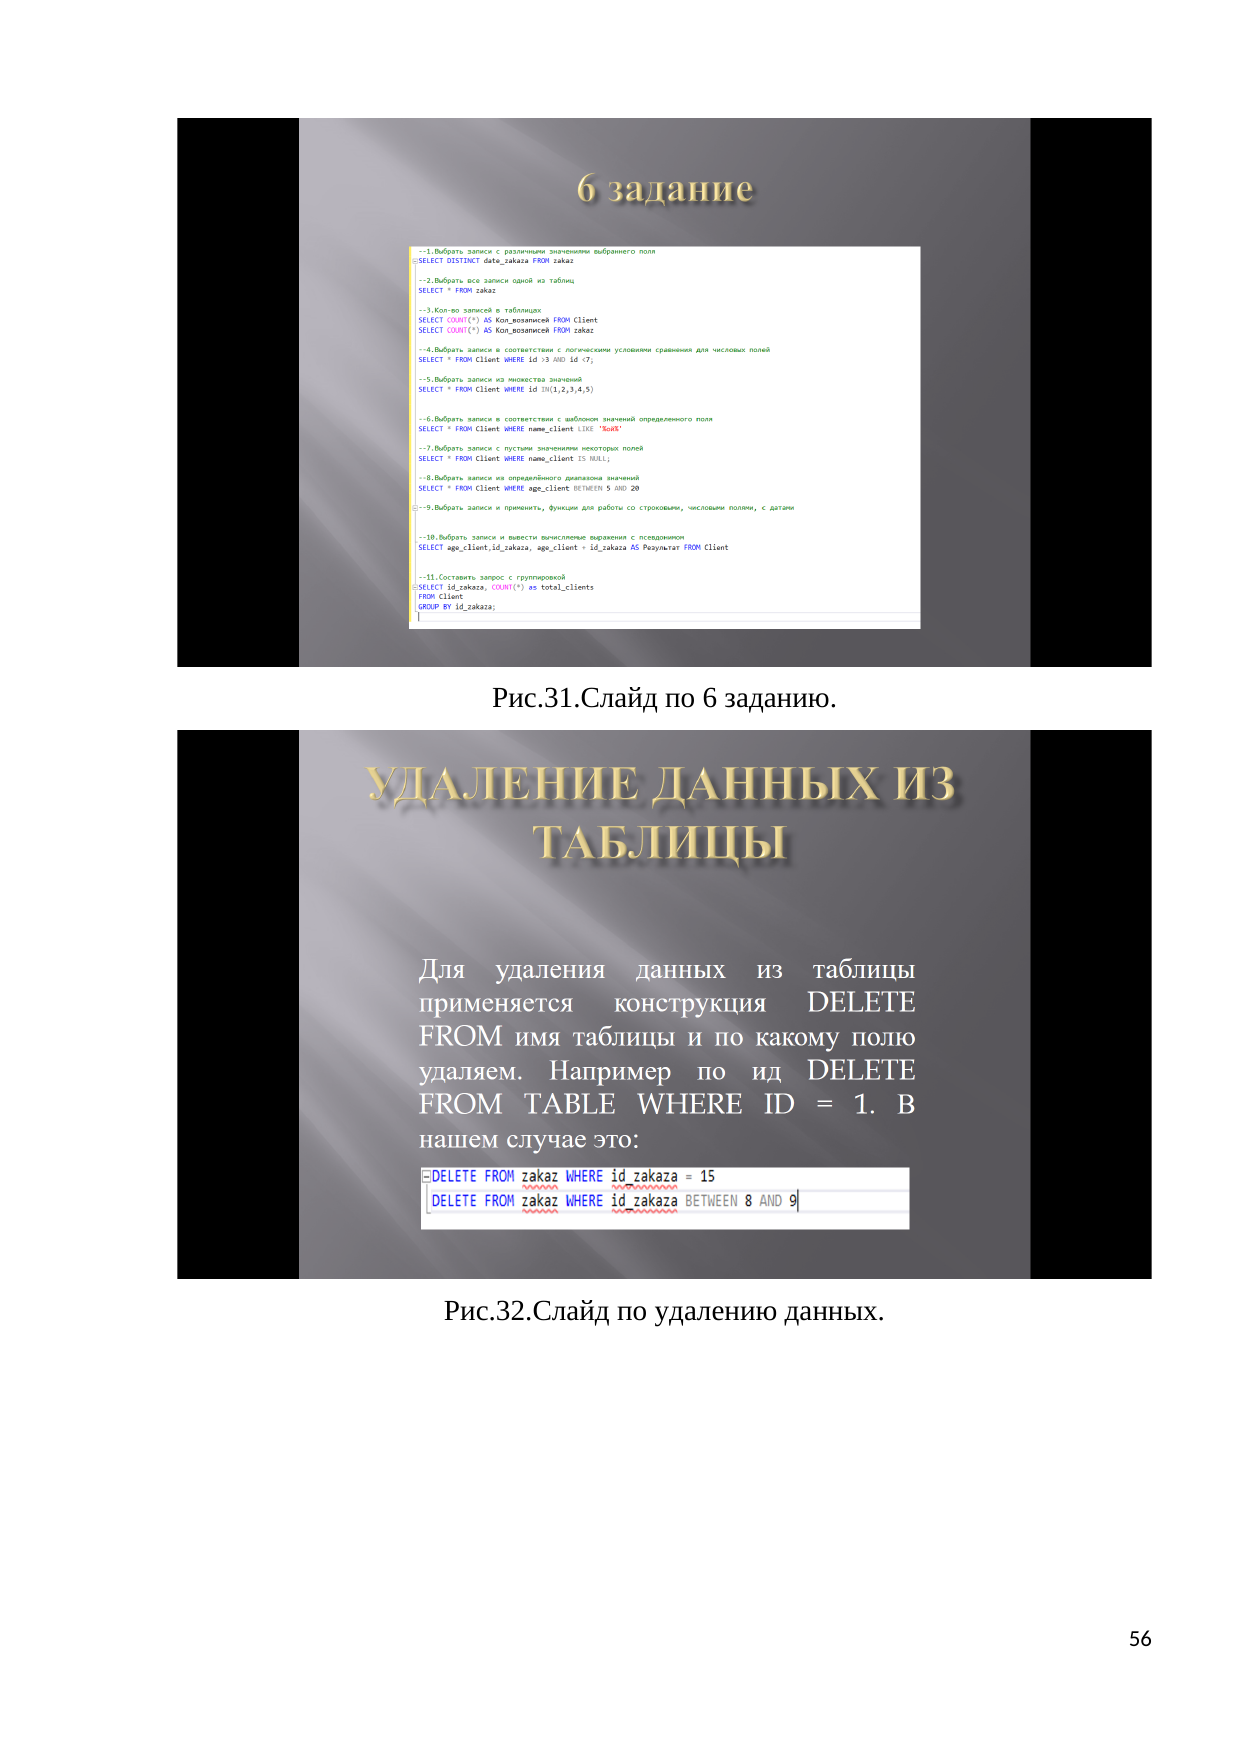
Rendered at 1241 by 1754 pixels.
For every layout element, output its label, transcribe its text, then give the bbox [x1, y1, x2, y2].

text Рис.32.Слайд по удалению данных. [177, 1293, 1152, 1326]
picture [177, 730, 1152, 1279]
text Рис.31.Слайд по 6 заданию. [177, 680, 1152, 714]
picture [177, 118, 1152, 667]
